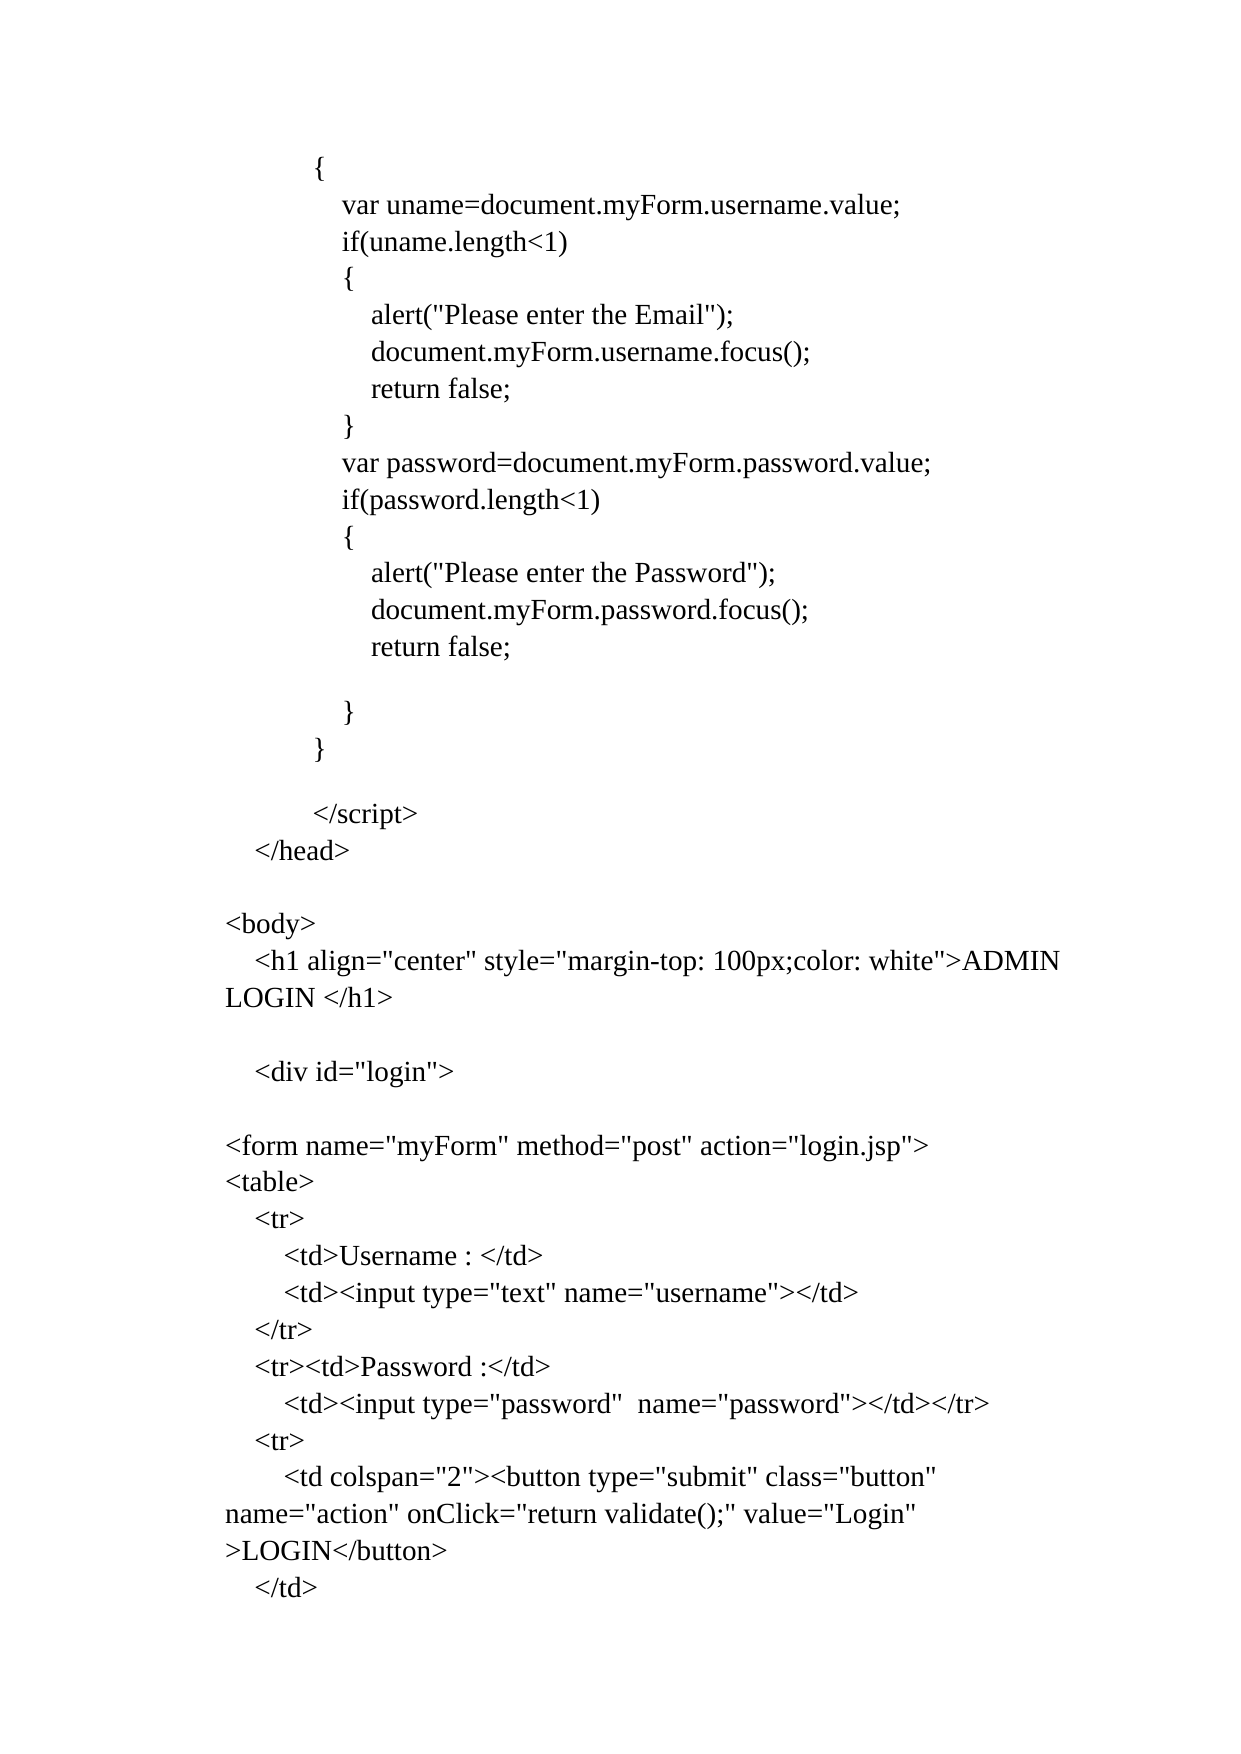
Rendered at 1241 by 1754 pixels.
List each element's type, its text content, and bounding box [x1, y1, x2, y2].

list return false; [225, 629, 1090, 663]
list <td>Username : </td> [225, 1238, 1090, 1272]
list var password=document.myForm.password.value; [225, 445, 1090, 478]
list return false; [225, 371, 1090, 405]
list <td><input type="text" name="username"></td> [225, 1275, 1090, 1309]
list { [225, 150, 1090, 183]
list var uname=document.myForm.username.value; [225, 187, 1090, 220]
list </script> [225, 796, 1090, 829]
list <body> [225, 906, 1090, 940]
list <table> [225, 1164, 1090, 1198]
list <tr><td>Password :</td> [225, 1349, 1090, 1382]
list } [225, 408, 1090, 442]
list </head> [225, 833, 1090, 866]
list <tr> [225, 1423, 1090, 1456]
list { [225, 519, 1090, 552]
list <div id="login"> [225, 1054, 1090, 1087]
list { [225, 261, 1090, 294]
list if(uname.length<1) [225, 224, 1090, 257]
list <tr> [225, 1201, 1090, 1235]
list <form name="myForm" method="post" action="login.jsp"> [225, 1128, 1090, 1161]
list alert("Please enter the Password"); [225, 556, 1090, 589]
list <td colspan="2"><button type="submit" class="button" name="action" onClick="return validate();" value="Login" >LOGIN</button> [225, 1459, 1090, 1567]
list <td><input type="password" name="password"></td></tr> [225, 1386, 1090, 1419]
list } [225, 694, 1090, 728]
list </tr> [225, 1312, 1090, 1346]
list if(password.length<1) [225, 482, 1090, 515]
list document.myForm.password.focus(); [225, 592, 1090, 626]
list } [225, 731, 1090, 764]
list </td> [225, 1570, 1090, 1604]
list <h1 align="center" style="margin-top: 100px;color: white">ADMIN LOGIN </h1> [225, 943, 1090, 1014]
list document.myForm.username.focus(); [225, 334, 1090, 368]
list alert("Please enter the Email"); [225, 297, 1090, 331]
